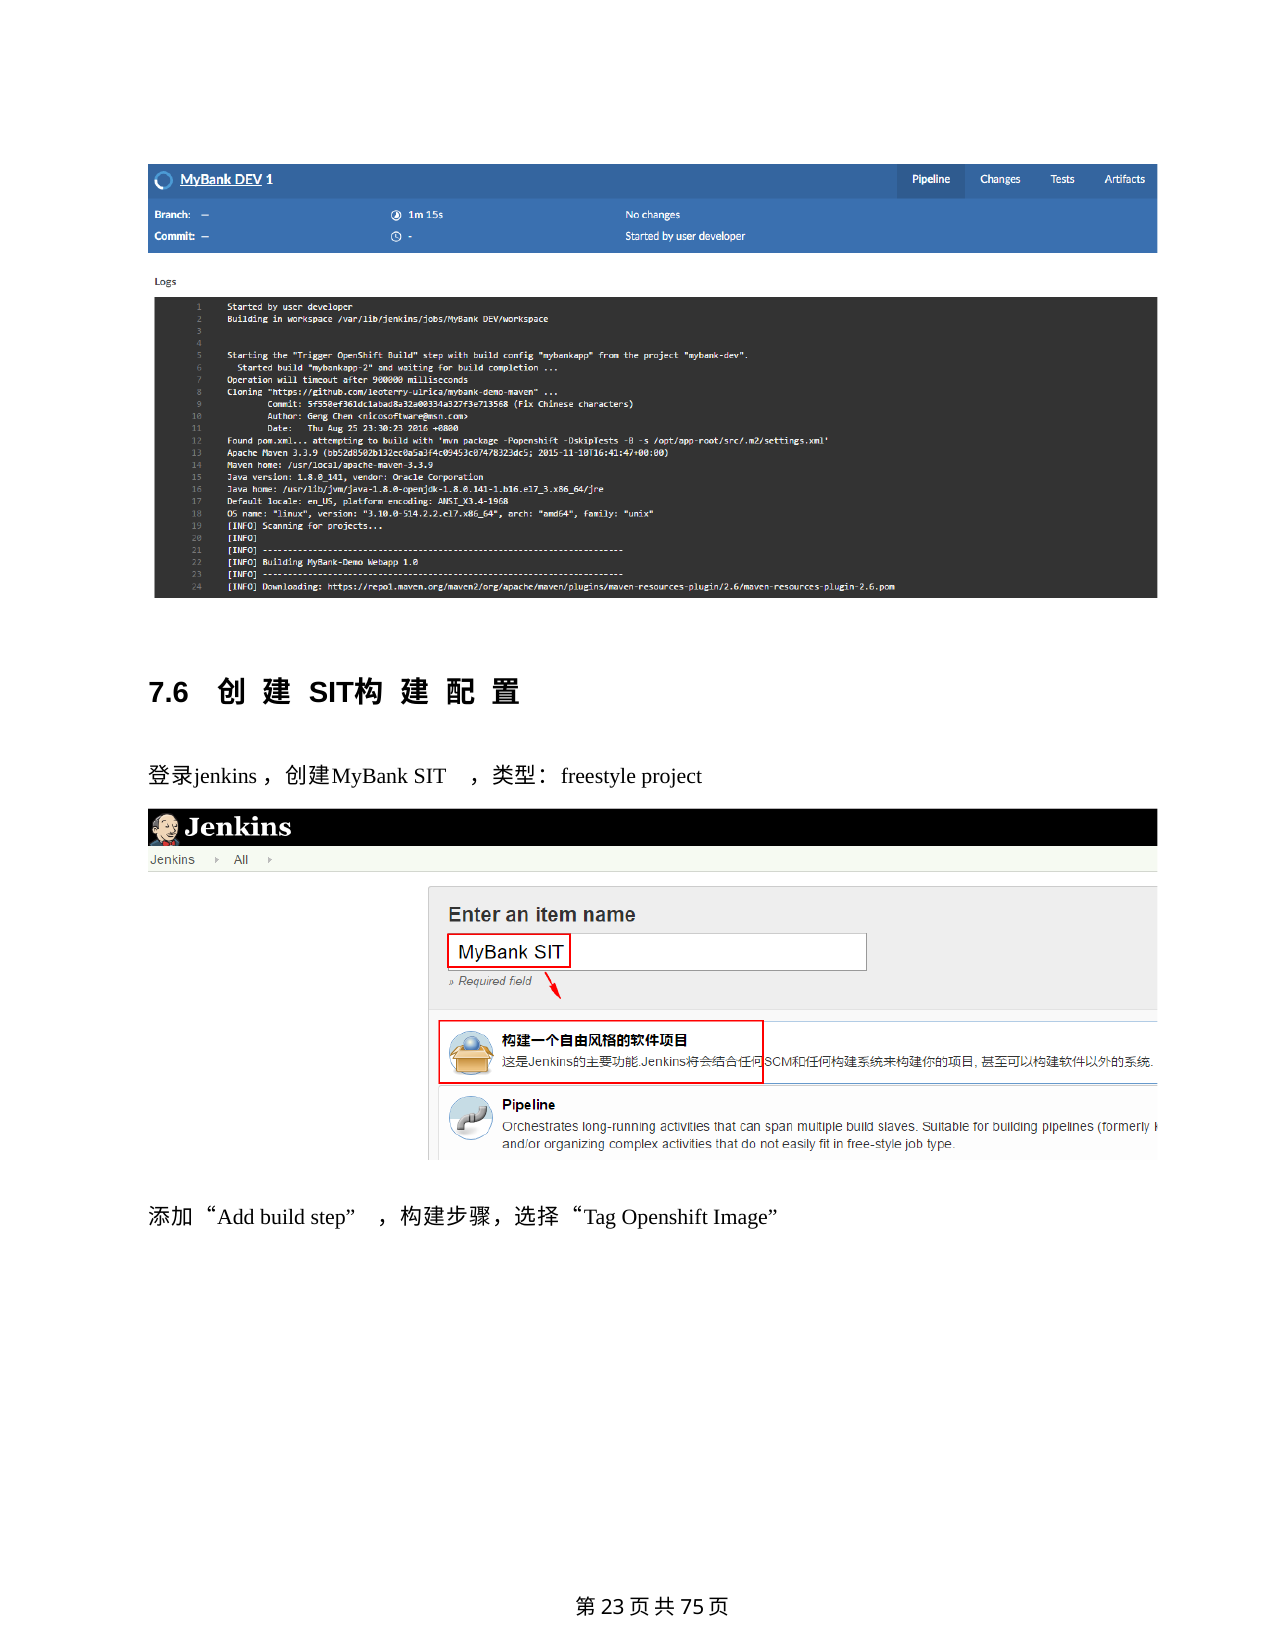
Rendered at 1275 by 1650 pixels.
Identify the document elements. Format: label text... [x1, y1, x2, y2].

picture [148, 808, 1158, 1160]
text 登录jenkins，创建MyBank SIT，类型：freestyle project [148, 755, 1156, 792]
text 添加“Add build step”，构建步骤，选择“Tag Openshift Image” [148, 1196, 1156, 1233]
picture [148, 164, 1158, 599]
subtitle 创建SIT构建配置 [148, 652, 1156, 727]
